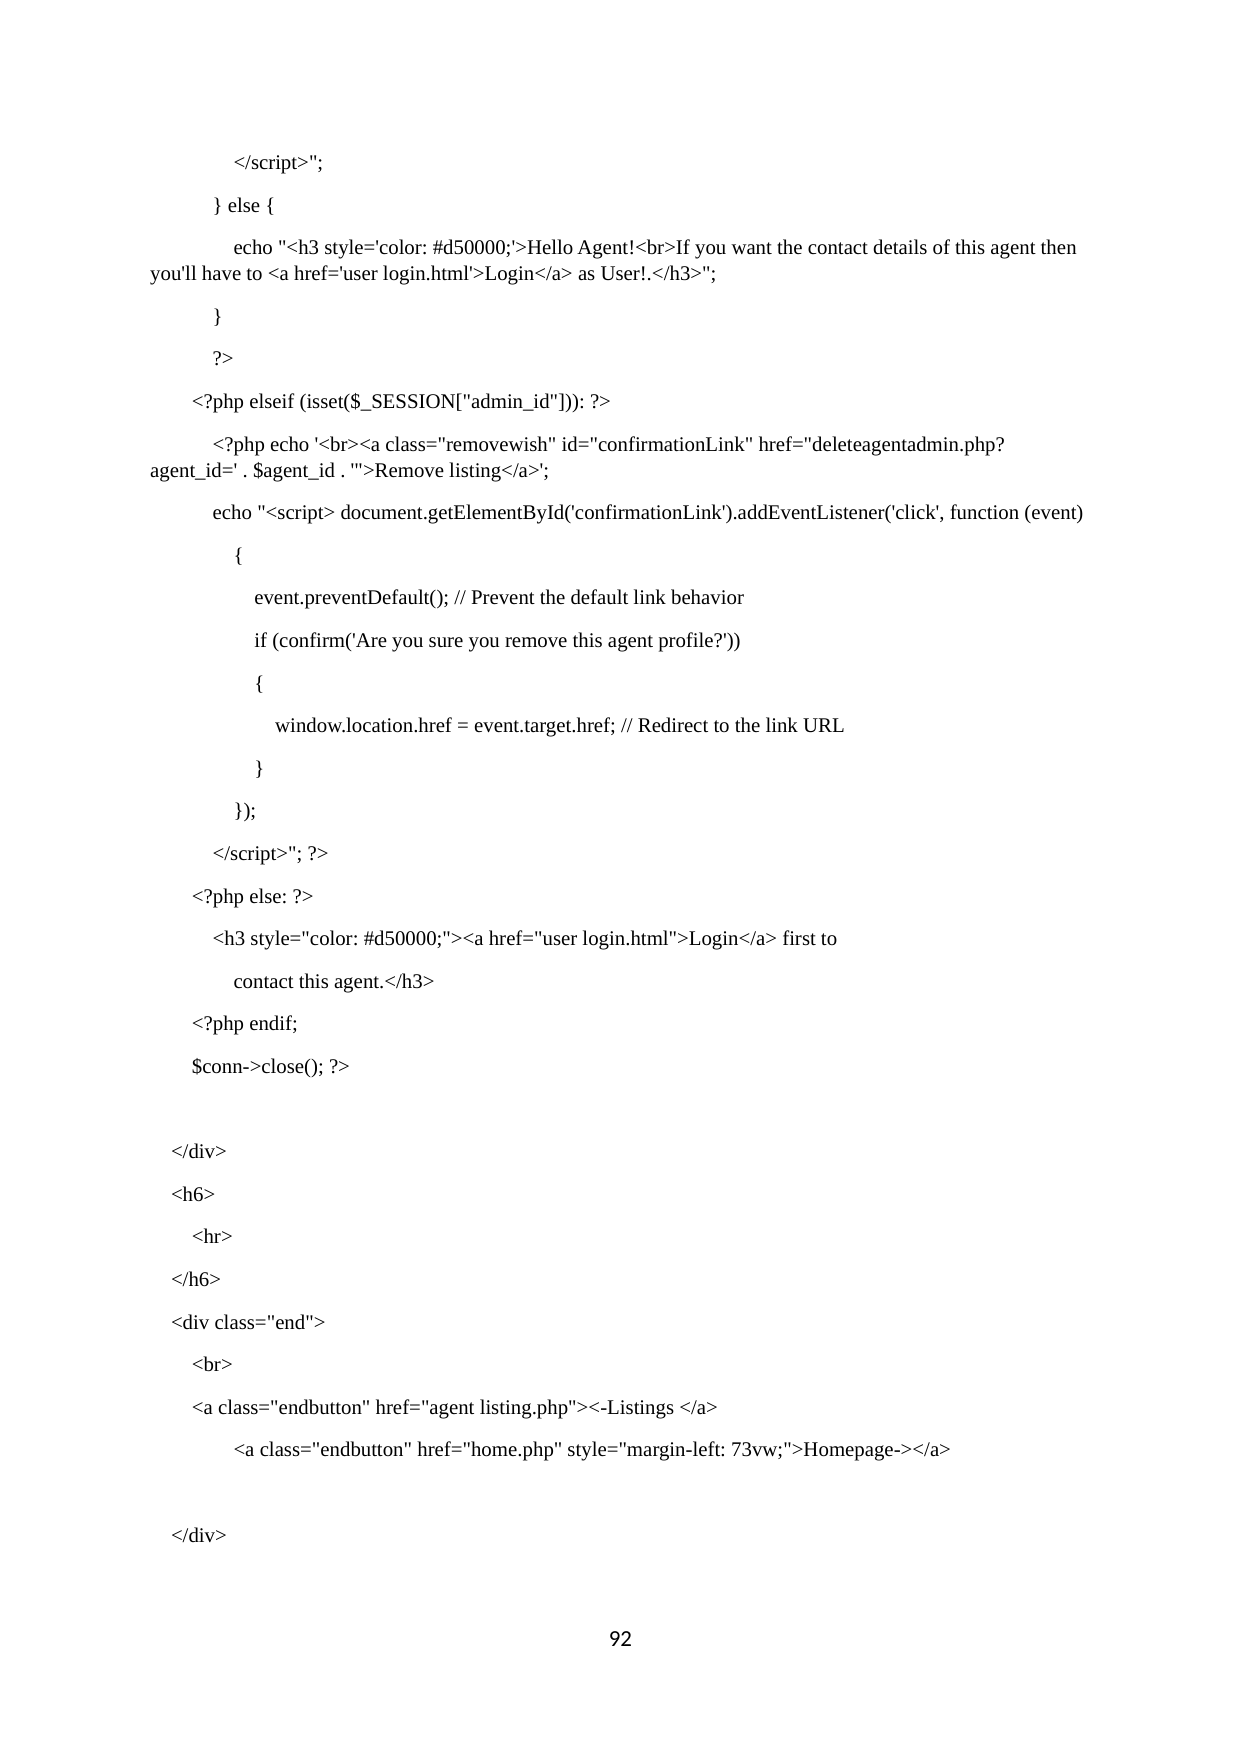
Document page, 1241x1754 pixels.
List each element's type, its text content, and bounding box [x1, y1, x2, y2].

text }); [150, 798, 1090, 822]
text </script>"; [150, 150, 1090, 174]
text ?> [150, 346, 1090, 370]
text <?php elseif (isset($_SESSION["admin_id"])): ?> [150, 389, 1090, 413]
text </div> [150, 1139, 1090, 1163]
text contact this agent.</h3> [150, 969, 1090, 993]
text <?php else: ?> [150, 883, 1090, 908]
text window.location.href = event.target.href; // Redirect to the link URL [150, 713, 1090, 737]
text echo "<h3 style='color: #d50000;'>Hello Agent!<br>If you want the contact details of this agent then you'll have to <a href='user login.html'>Login</a> as User!.</h3>"; [150, 235, 1090, 285]
text <h3 style="color: #d50000;"><a href="user login.html">Login</a> first to [150, 926, 1090, 950]
text $conn->close(); ?> [150, 1054, 1090, 1078]
text <br> [150, 1352, 1090, 1376]
text <?php echo '<br><a class="removewish" id="confirmationLink" href="deleteagentadmin.php?agent_id=' . $agent_id . '">Remove listing</a>'; [150, 432, 1090, 482]
text <a class="endbutton" href="agent listing.php"><-Listings </a> [150, 1395, 1090, 1419]
text { [150, 671, 1090, 694]
text <?php endif; [150, 1011, 1090, 1035]
text <div class="end"> [150, 1309, 1090, 1334]
text <hr> [150, 1224, 1090, 1248]
text if (confirm('Are you sure you remove this agent profile?')) [150, 628, 1090, 652]
text echo "<script> document.getElementById('confirmationLink').addEventListener('click', function (event) [150, 500, 1090, 524]
text <h6> [150, 1182, 1090, 1206]
text <a class="endbutton" href="home.php" style="margin-left: 73vw;">Homepage-></a> [150, 1437, 1090, 1461]
text </div> [150, 1523, 1090, 1547]
text } [150, 304, 1090, 328]
text } else { [150, 193, 1090, 217]
text </script>"; ?> [150, 841, 1090, 865]
text </h6> [150, 1267, 1090, 1291]
text } [150, 756, 1090, 780]
text event.preventDefault(); // Prevent the default link behavior [150, 585, 1090, 609]
text { [150, 543, 1090, 567]
